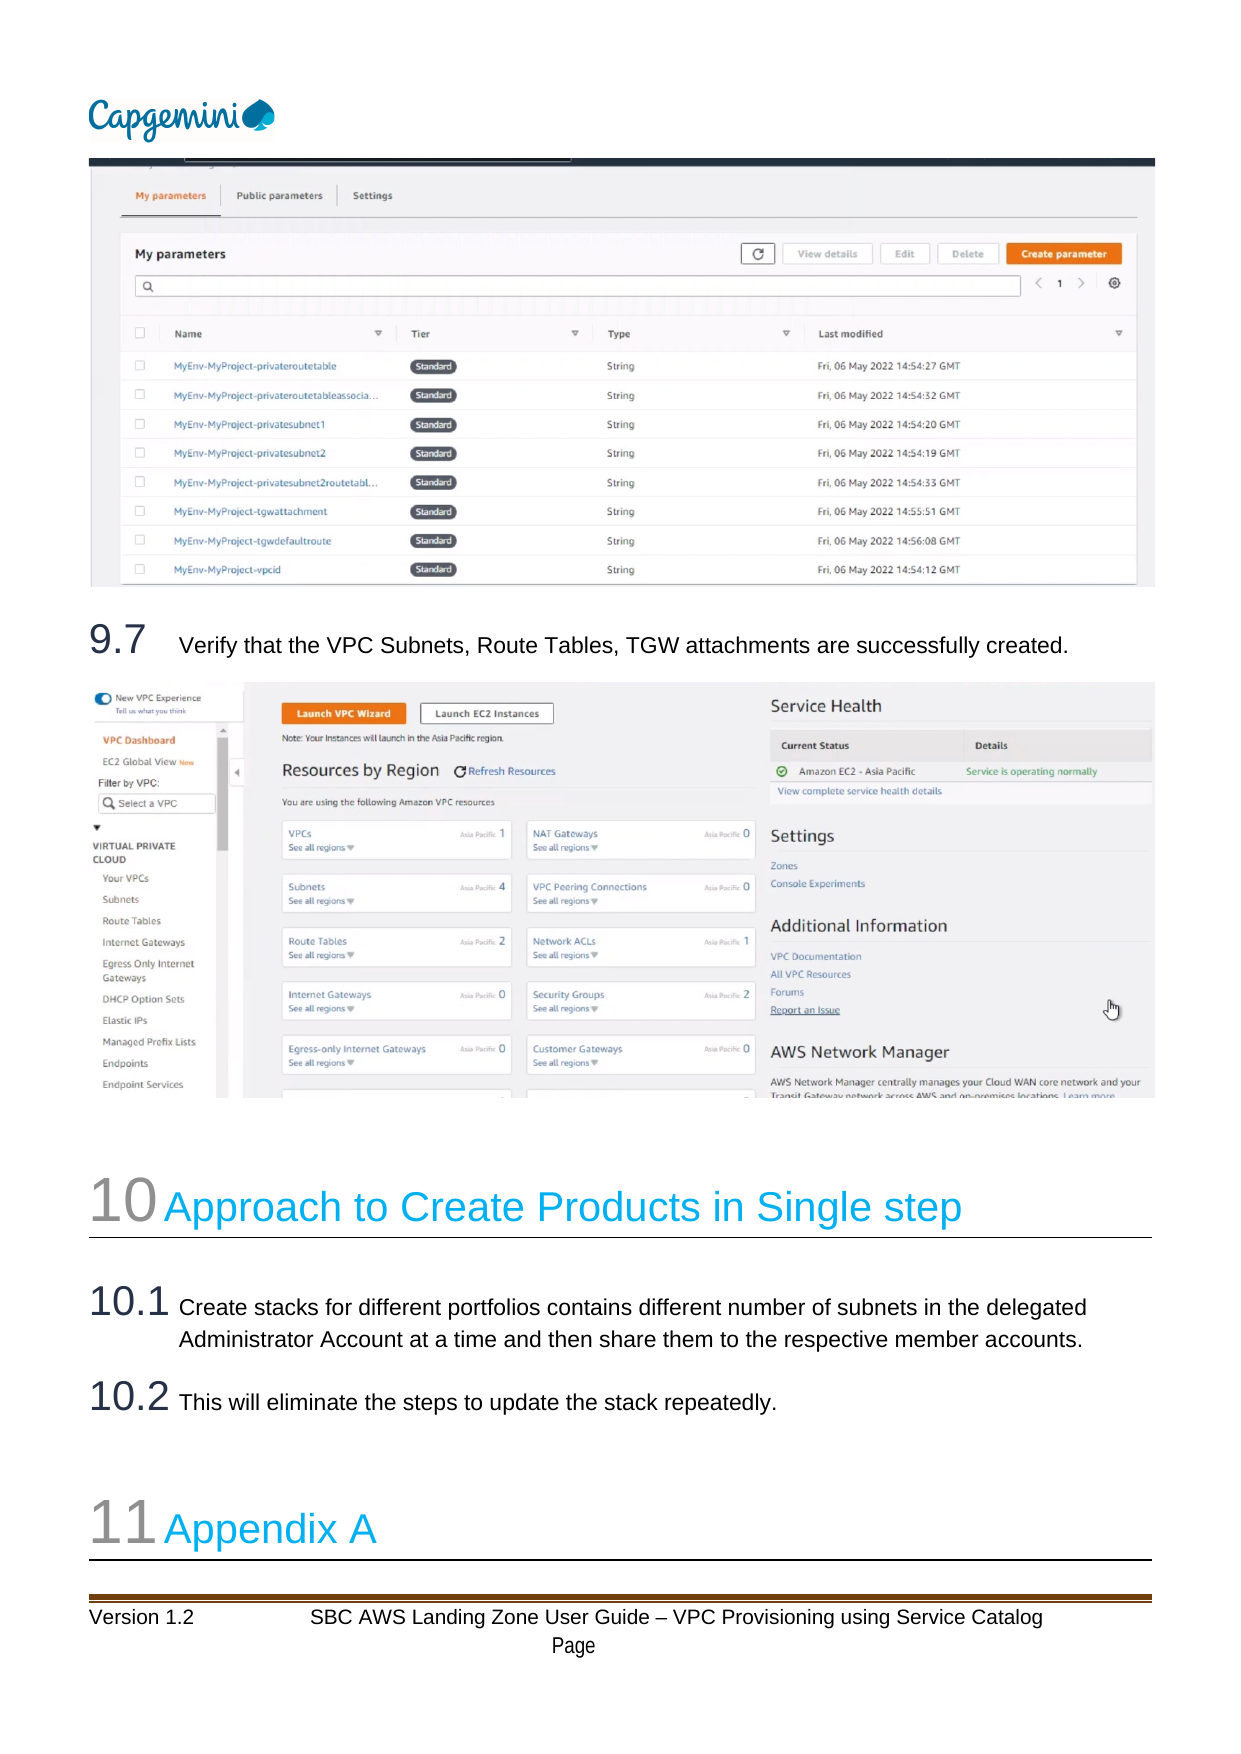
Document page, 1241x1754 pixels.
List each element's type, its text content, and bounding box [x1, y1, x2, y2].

subtitle Approach to Create Products in Single step [89, 1163, 1152, 1237]
picture [88, 682, 1156, 1098]
picture [88, 121, 149, 143]
picture [88, 158, 1156, 587]
subtitle Create stacks for different portfolios contains different number of subnets in the delegated Administrator Account at a time and then share them to the respective member accounts. [89, 1276, 1152, 1352]
subtitle This will eliminate the steps to update the stack repeatedly. [89, 1371, 1152, 1419]
subtitle Verify that the VPC Subnets, Route Tables, TGW attachments are successfully created. [89, 614, 1152, 662]
subtitle Appendix A [89, 1485, 1152, 1559]
picture [131, 113, 136, 124]
picture [88, 99, 98, 110]
picture [262, 99, 275, 112]
picture [94, 99, 275, 143]
picture [147, 113, 152, 122]
